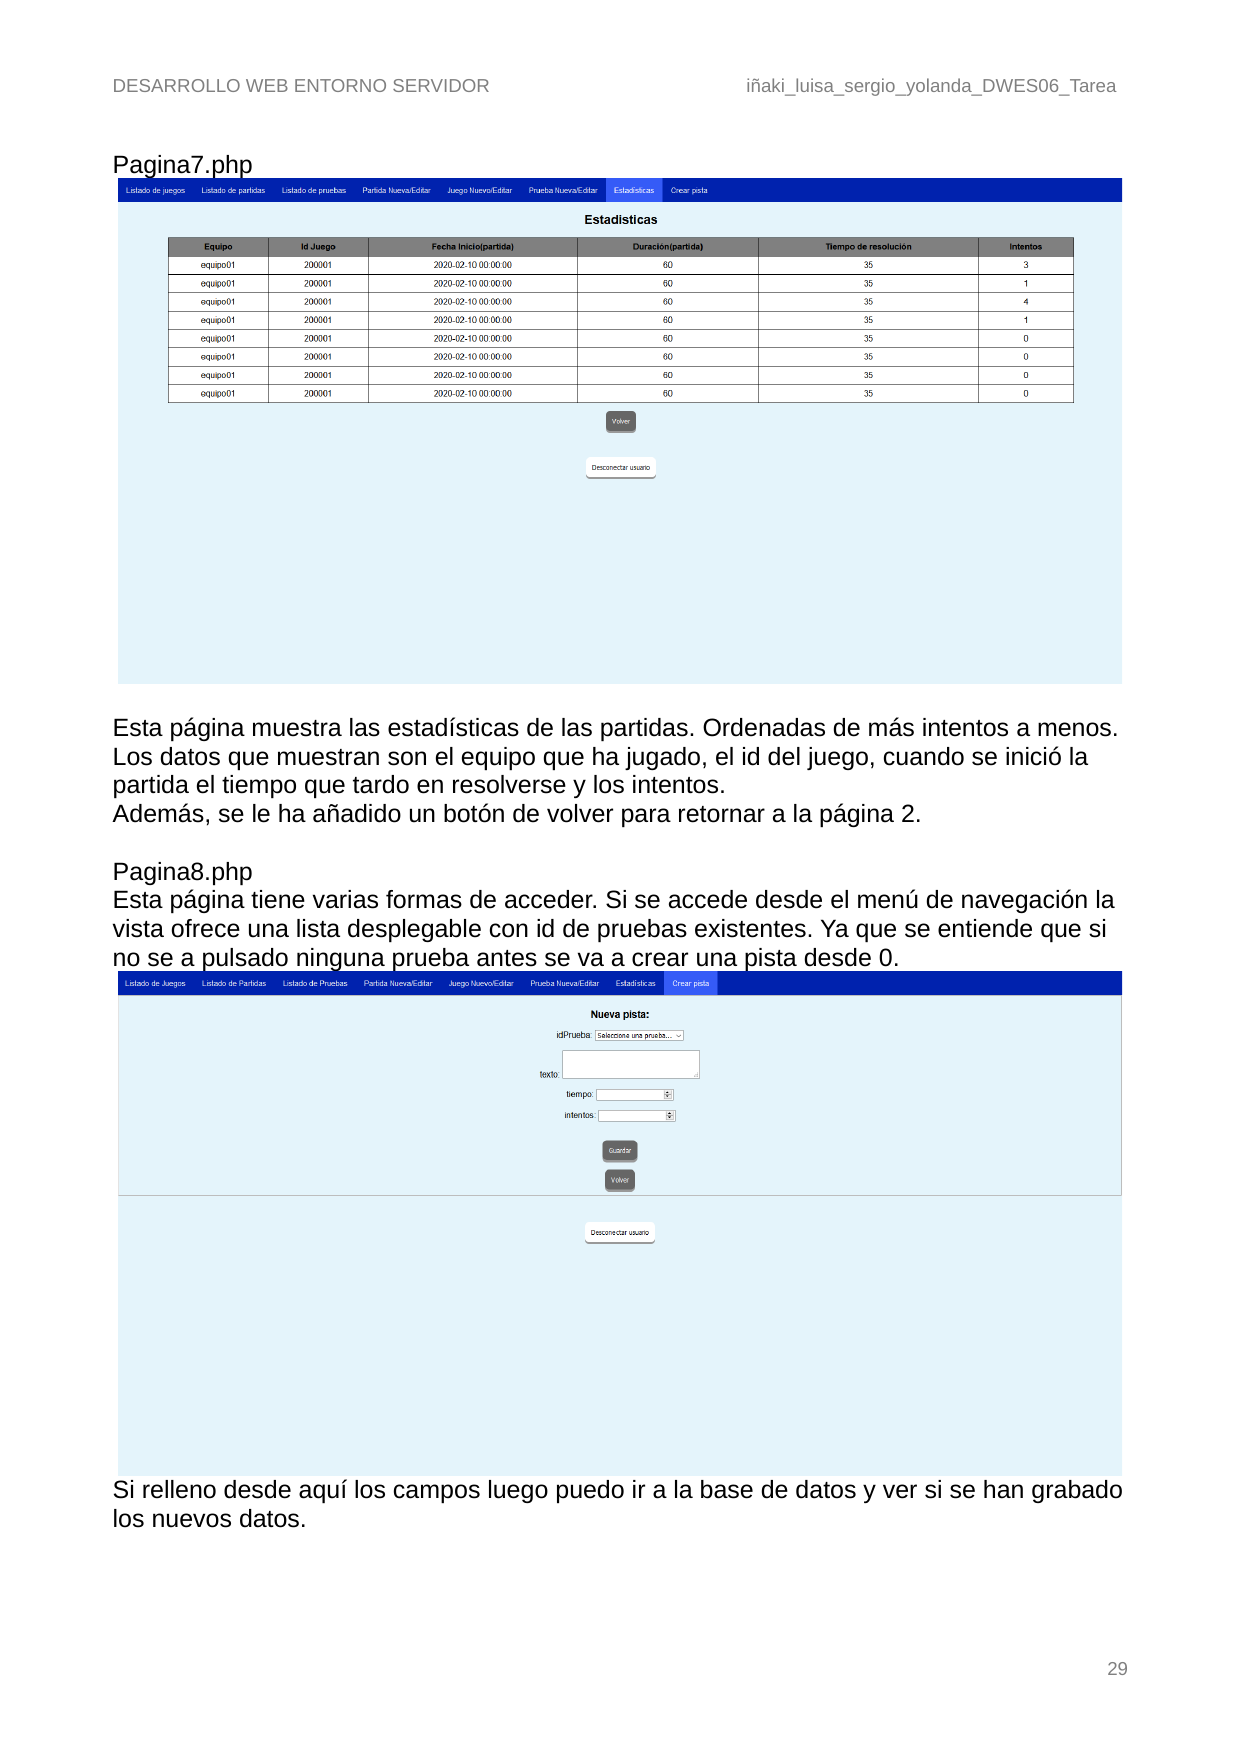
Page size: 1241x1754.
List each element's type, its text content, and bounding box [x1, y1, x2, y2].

text Además, se le ha añadido un botón de volver para retornar a la página 2. [112, 799, 1128, 828]
text Si relleno desde aquí los campos luego puedo ir a la base de datos y ver si se han grabado los nuevos datos. [112, 1251, 1128, 1533]
text Pagina7.php [112, 150, 1128, 179]
picture [118, 971, 1123, 1476]
text Pagina8.php [112, 857, 1128, 885]
text Esta página tiene varias formas de acceder. Si se accede desde el menú de navegación la vista ofrece una lista desplegable con id de pruebas existentes. Ya que se entiende que si no se a pulsado ninguna prueba antes se va a crear una pista desde 0. [112, 885, 1128, 972]
text Esta página muestra las estadísticas de las partidas. Ordenadas de más intentos a menos. Los datos que muestran son el equipo que ha jugado, el id del juego, cuando se inició la partida el tiempo que tardo en resolverse y los intentos. [112, 713, 1128, 799]
picture [118, 178, 1123, 684]
